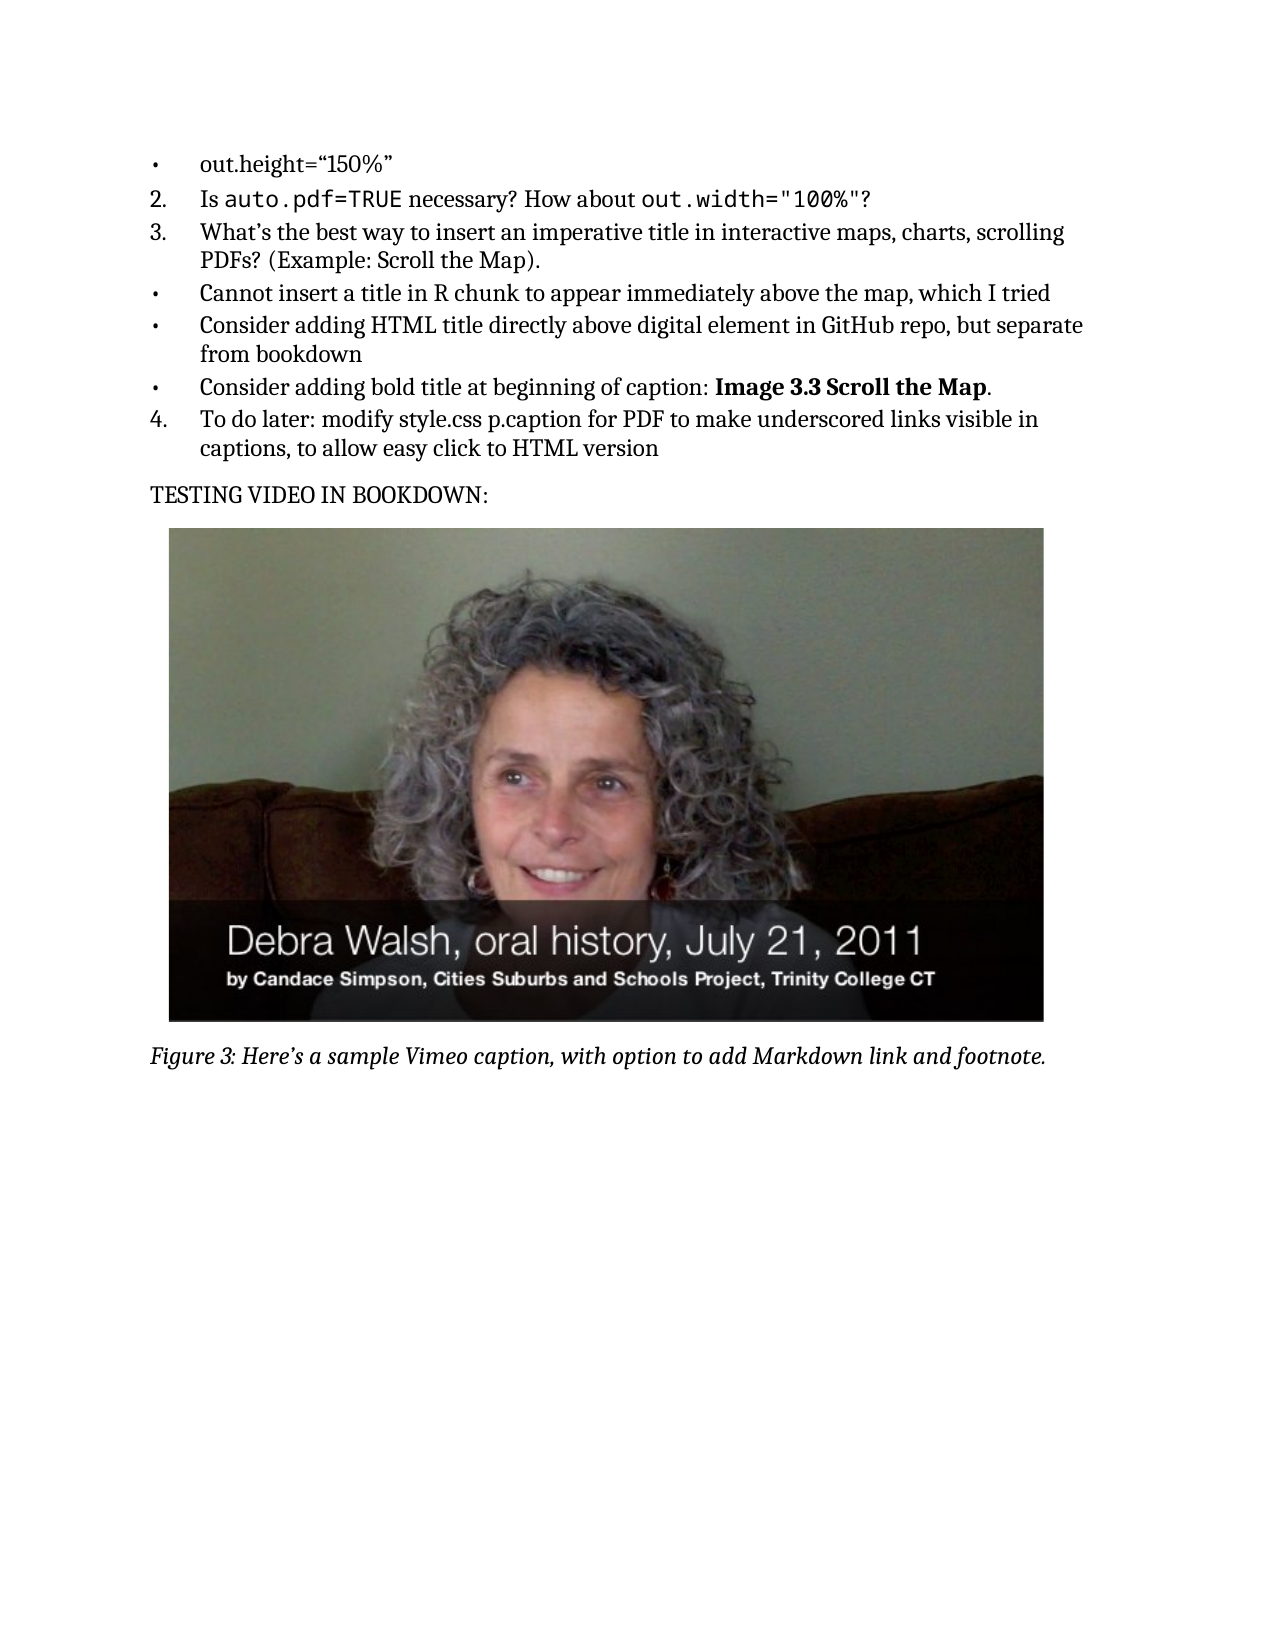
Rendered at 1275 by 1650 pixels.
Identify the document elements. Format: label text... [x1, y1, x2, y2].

list out.height=“150%” [150, 150, 1125, 179]
list Cannot insert a title in R chunk to appear immediately above the map, which I tried [150, 279, 1125, 307]
list To do later: modify style.css p.caption for PDF to make underscored links visible in captions, to allow easy click to HTML version [150, 405, 1125, 462]
list Is auto.pdf=TRUE necessary? How about out.width="100%"? [150, 182, 1125, 214]
list Consider adding HTML title directly above digital element in GitHub repo, but separate from bookdown [150, 311, 1125, 369]
text Figure 3: Here’s a sample Vimeo caption, with option to add Markdown link and footnote. [150, 1042, 1125, 1071]
list Consider adding bold title at beginning of caption: Image 3.3 Scroll the Map. [150, 372, 1125, 401]
list What’s the best way to insert an imperative title in interactive maps, charts, scrolling PDFs? (Example: Scroll the Map). [150, 217, 1125, 275]
picture [168, 528, 1044, 1022]
text TESTING VIDEO IN BOOKDOWN: [150, 481, 1125, 510]
